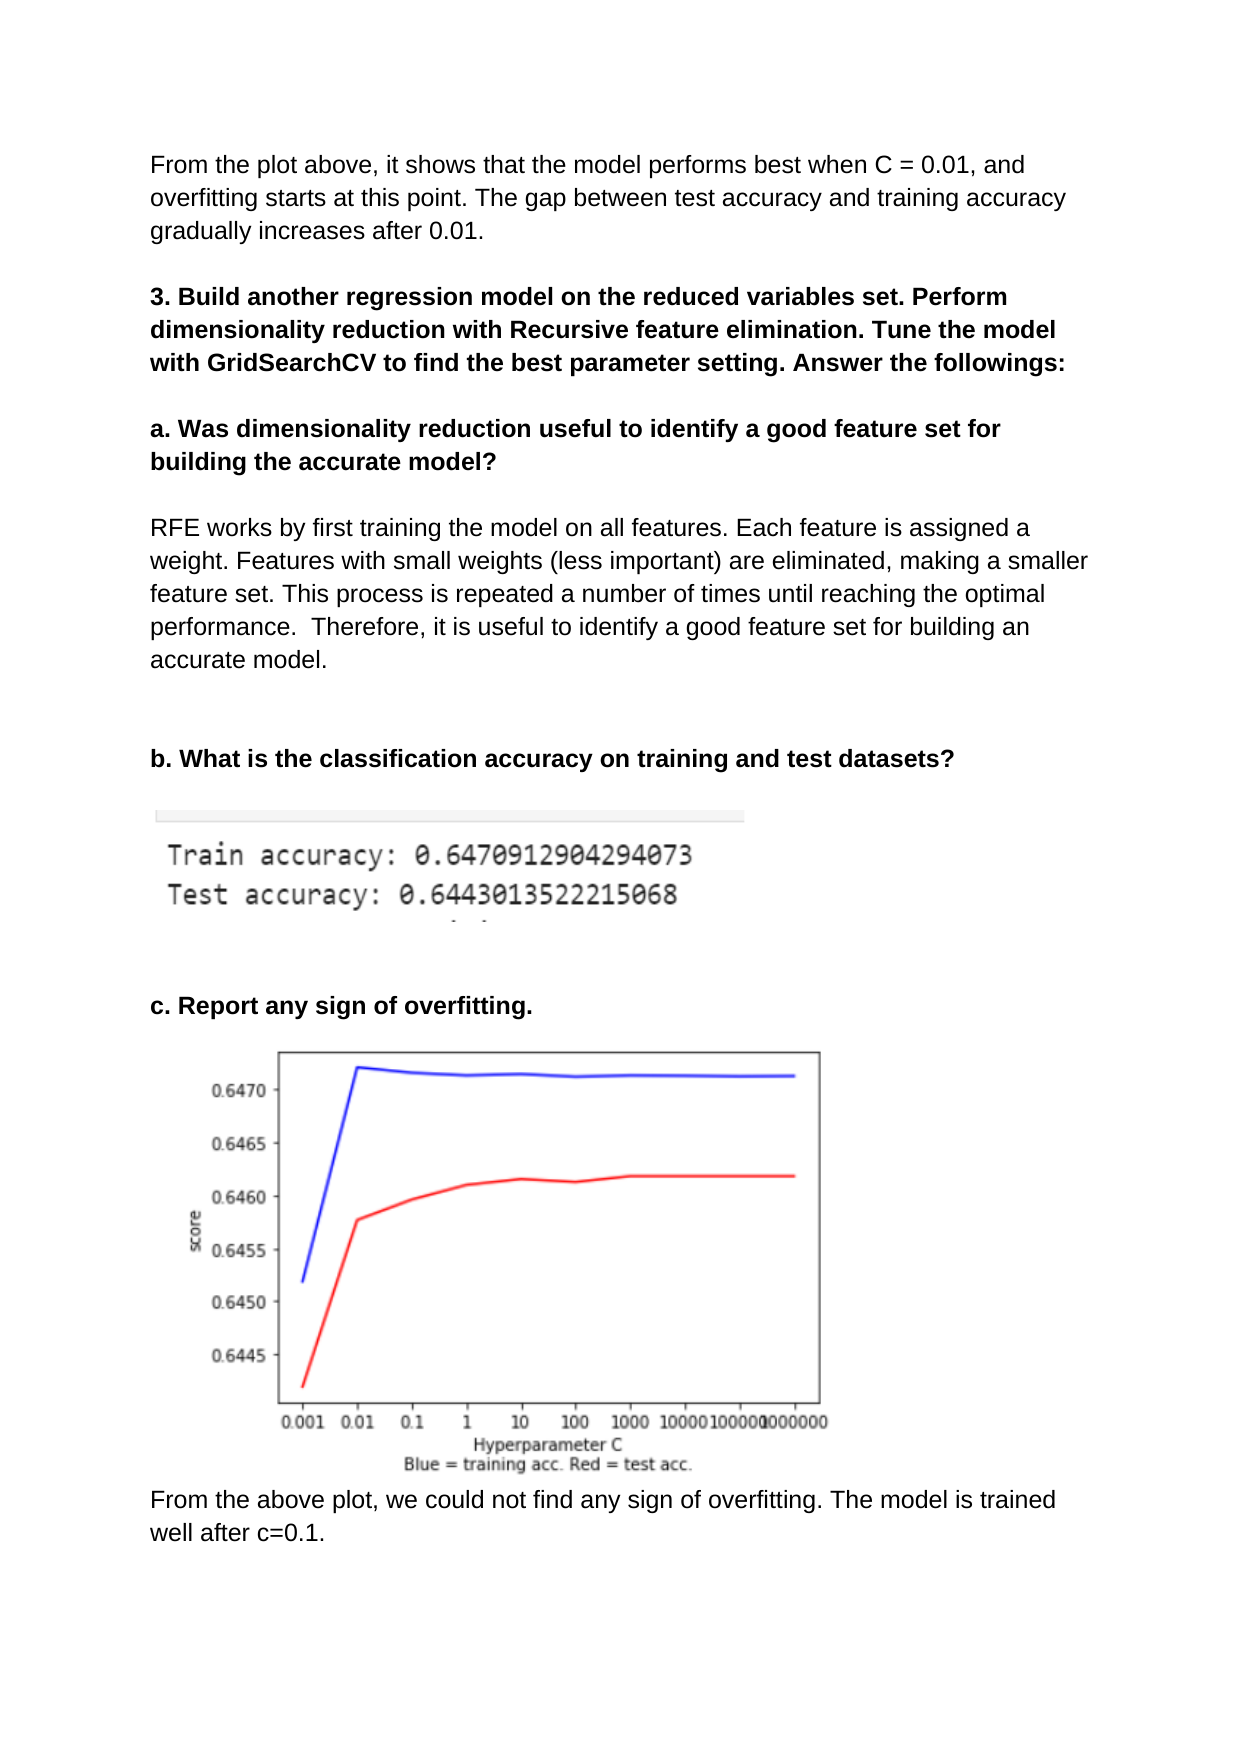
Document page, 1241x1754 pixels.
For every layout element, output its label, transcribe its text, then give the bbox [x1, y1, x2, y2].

picture [150, 1024, 862, 1482]
text 3. Build another regression model on the reduced variables set. Perform dimensionality reduction with Recursive feature elimination. Tune the model with GridSearchCV to find the best parameter setting. Answer the followings: [150, 282, 1090, 377]
text From the above plot, we could not find any sign of overfitting. The model is trained well after c=0.1. [150, 1485, 1090, 1547]
text RFE works by first training the model on all features. Each feature is assigned a weight. Features with small weights (less important) are eliminated, making a smaller feature set. This process is repeated a number of times until reaching the optimal performance. Therefore, it is useful to identify a good feature set for building an accurate model. [150, 513, 1090, 674]
text c. Report any sign of overfitting. [150, 991, 1090, 1020]
text a. Was dimensionality reduction useful to identify a good feature set for building the accurate model? [150, 414, 1090, 476]
text From the plot above, it shows that the model performs best when C = 0.01, and overfitting starts at this point. The gap between test accuracy and training accuracy gradually increases after 0.01. [150, 150, 1090, 245]
text b. What is the classification accuracy on training and test datasets? [150, 744, 1090, 773]
picture [150, 810, 745, 922]
